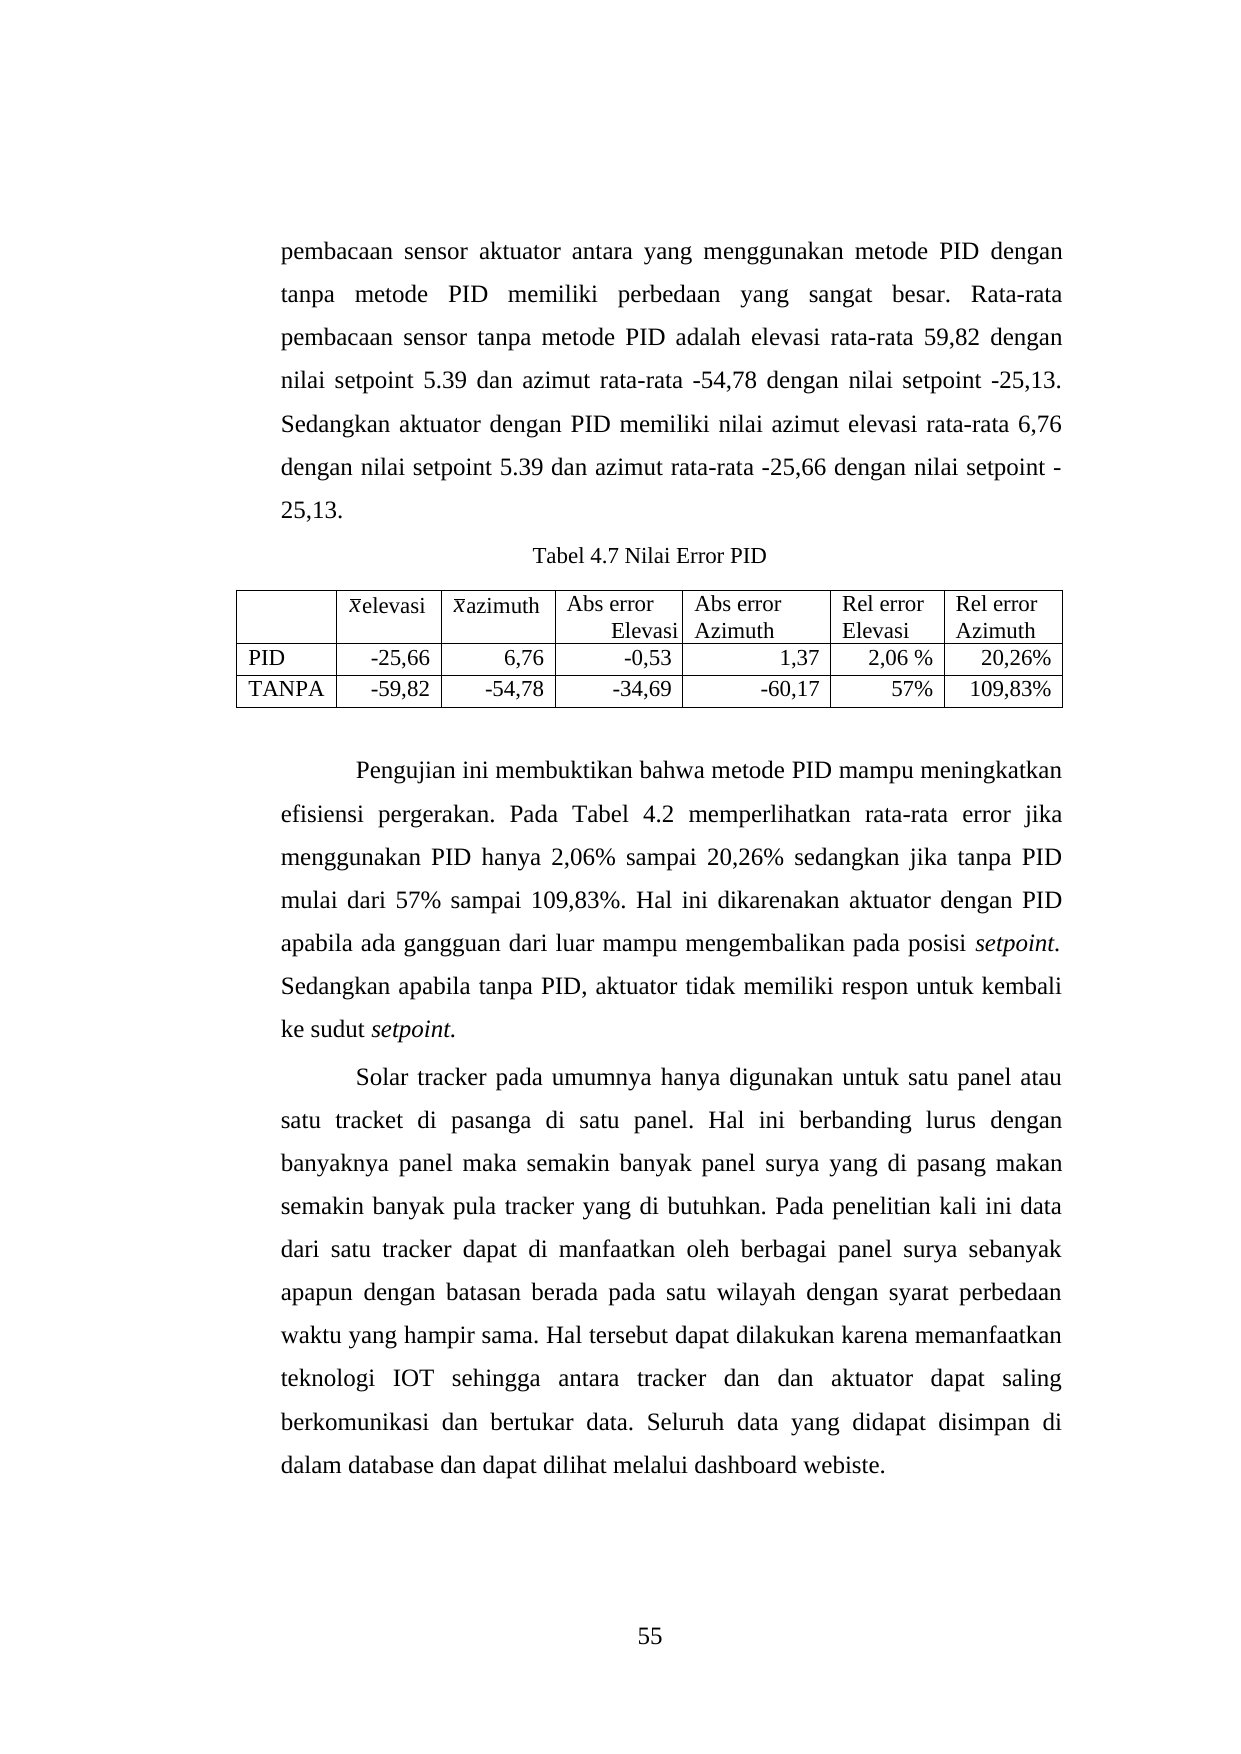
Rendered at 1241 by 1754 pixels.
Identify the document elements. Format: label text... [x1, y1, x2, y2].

table_header Rel error Elevasi [831, 591, 944, 643]
table_cell -0,53 [556, 644, 682, 674]
text Tabel 4.2 Nilai Error PID [236, 542, 1063, 569]
table_header [237, 591, 336, 643]
table_cell -34,69 [556, 676, 682, 707]
table_cell 57% [831, 676, 944, 707]
table_cell TANPA [237, 676, 336, 707]
table_cell 2,06 % [831, 644, 944, 674]
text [281, 236, 1063, 524]
table_cell -59,82 [337, 676, 441, 707]
table_cell 6,76 [442, 644, 555, 674]
table_cell 109,83% [945, 676, 1062, 707]
table_cell 1,37 [683, 644, 830, 674]
table_cell -25,66 [337, 644, 441, 674]
table_header Abs error Azimuth [683, 591, 830, 643]
table_cell 20,26% [945, 644, 1062, 674]
table_header Abs error Elevasi [556, 591, 682, 643]
text Pengujian ini membuktikan bahwa metode PID mampu meningkatkan efisiensi pergerakan. Pada Tabel 4.2 memperlihatkan rata-rata error jika menggunakan PID hanya 2,06% sampai 20,26% sedangkan jika tanpa PID mulai dari 57% sampai 109,83%. Hal ini dikarenakan aktuator dengan PID apabila ada gangguan dari luar mampu mengembalikan pada posisi setpoint. Sedangkan apabila tanpa PID, aktuator tidak memiliki respon untuk kembali ke sudut setpoint. [281, 756, 1063, 1043]
table_header azimuth [442, 591, 555, 643]
table_header Rel error Azimuth [945, 591, 1062, 643]
table_cell PID [237, 644, 336, 674]
table_cell -60,17 [683, 676, 830, 707]
table_header elevasi [337, 591, 441, 643]
text Solar tracker pada umumnya hanya digunakan untuk satu panel atau satu tracket di pasanga di satu panel. Hal ini berbanding lurus dengan banyaknya panel maka semakin banyak panel surya yang di pasang makan semakin banyak pula tracker yang di butuhkan. Pada penelitian kali ini data dari satu tracker dapat di manfaatkan oleh berbagai panel surya sebanyak apapun dengan batasan berada pada satu wilayah dengan syarat perbedaan waktu yang hampir sama. Hal tersebut dapat dilakukan karena memanfaatkan teknologi IOT sehingga antara tracker dan dan aktuator dapat saling berkomunikasi dan bertukar data. Seluruh data yang didapat disimpan di dalam database dan dapat dilihat melalui dashboard webiste. [281, 1062, 1063, 1478]
table_cell -54,78 [442, 676, 555, 707]
